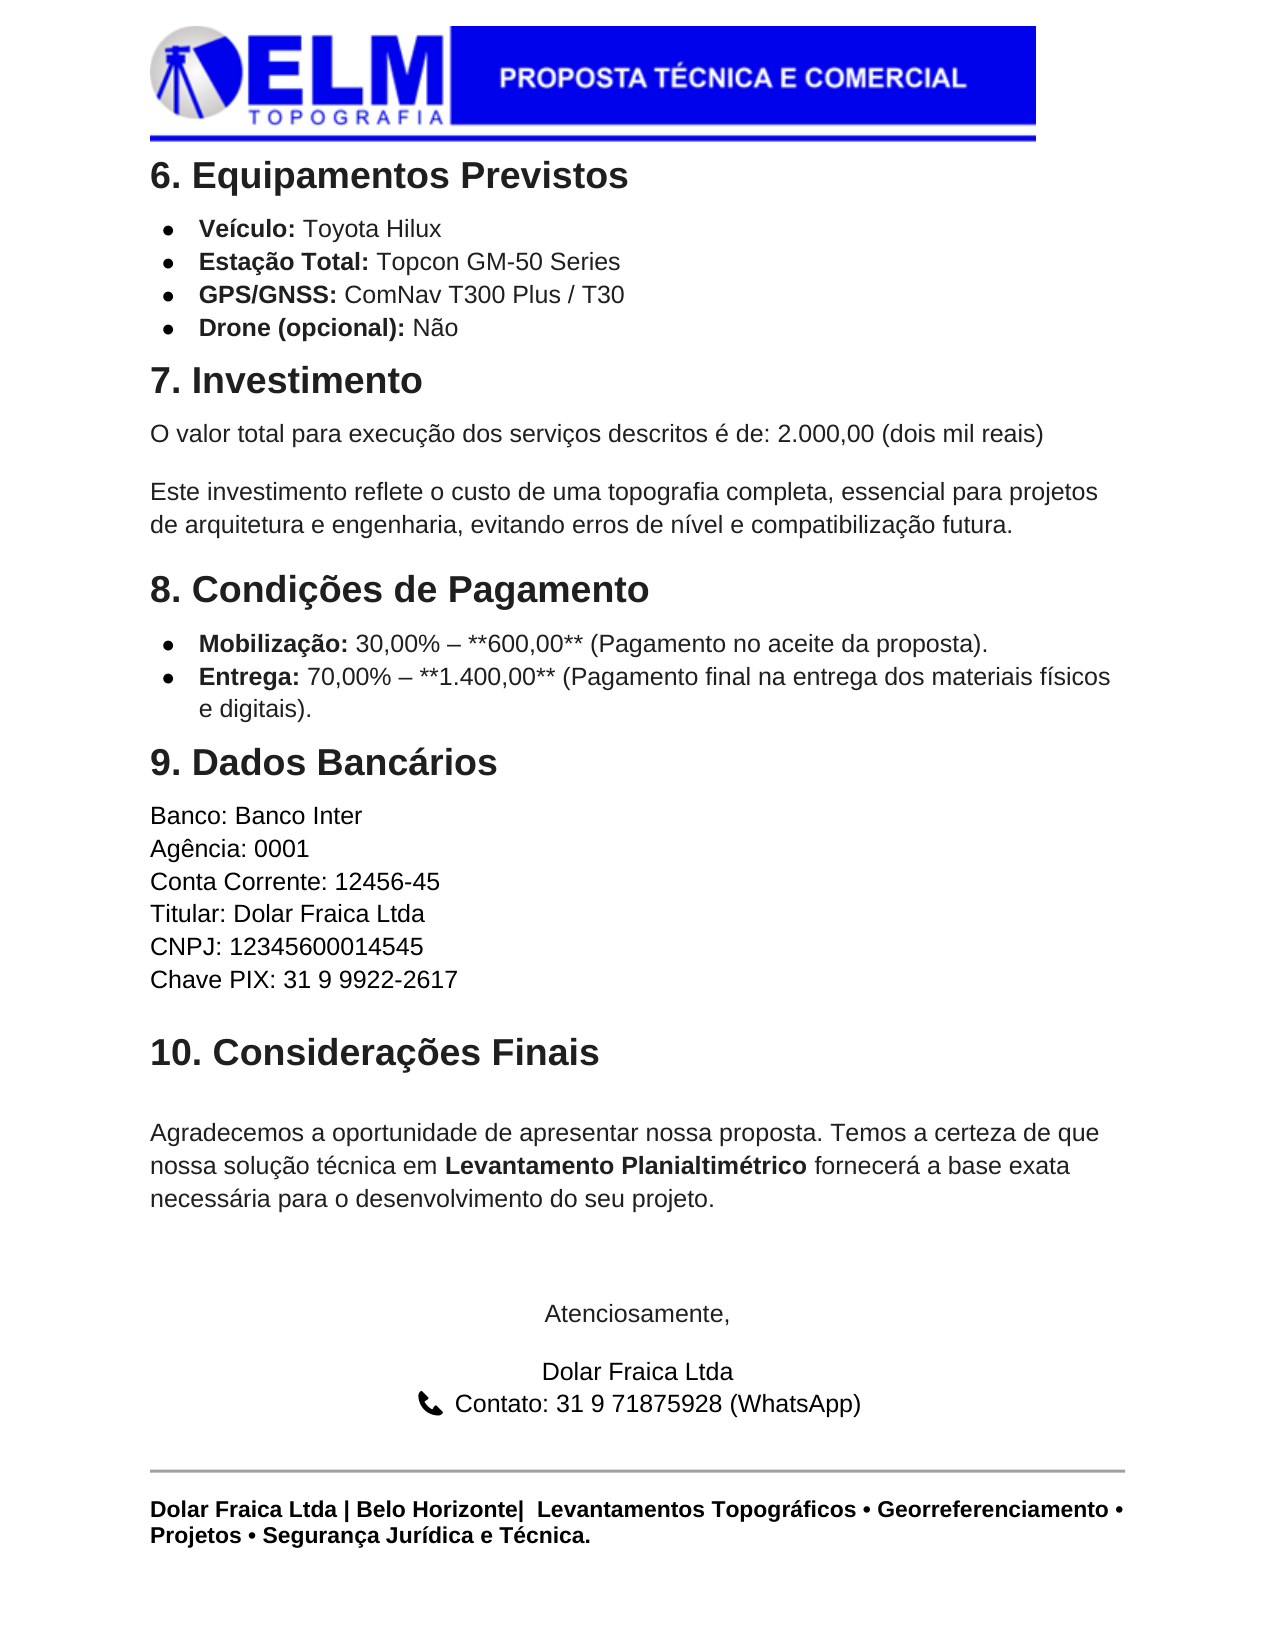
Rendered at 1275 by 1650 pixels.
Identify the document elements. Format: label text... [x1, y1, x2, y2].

subtitle 9. Dados Bancários [150, 740, 1125, 783]
list GPS/GNSS: ComNav T300 Plus / T30 [161, 280, 1125, 309]
text Este investimento reflete o custo de uma topografia completa, essencial para projetos de arquitetura e engenharia, evitando erros de nível e compatibilização futura. [150, 477, 1125, 538]
list Entrega: 70,00% – **1.400,00** (Pagamento final na entrega dos materiais físicos e digitais). [161, 662, 1125, 723]
text 📞 Contato: 31 9 71875928 (WhatsApp) [150, 1389, 1125, 1418]
list Estação Total: Topcon GM-50 Series [161, 247, 1125, 276]
subtitle 7. Investimento [150, 358, 1125, 401]
list Veículo: Toyota Hilux [161, 214, 1125, 243]
list Drone (opcional): Não [161, 313, 1125, 341]
text Agência: 0001 [150, 834, 1125, 863]
text Atenciosamente, [150, 1299, 1125, 1328]
text Dolar Fraica Ltda [150, 1357, 1125, 1385]
text Banco: Banco Inter [150, 801, 1125, 830]
list Mobilização: 30,00% – **600,00** (Pagamento no aceite da proposta). [161, 629, 1125, 658]
subtitle 6. Equipamentos Previstos [150, 153, 1125, 196]
text Titular: Dolar Fraica Ltda [150, 899, 1125, 928]
picture [150, 26, 1036, 153]
subtitle 8. Condições de Pagamento [150, 567, 1125, 611]
text Conta Corrente: 12456-45 [150, 867, 1125, 895]
text Chave PIX: 31 9 9922-2617 [150, 965, 1125, 993]
text CNPJ: 12345600014545 [150, 932, 1125, 961]
text O valor total para execução dos serviços descritos é de: 2.000,00 (dois mil reais) [150, 419, 1125, 448]
text Agradecemos a oportunidade de apresentar nossa proposta. Temos a certeza de que nossa solução técnica em Levantamento Planialtimétrico fornecerá a base exata necessária para o desenvolvimento do seu projeto. [150, 1118, 1125, 1212]
subtitle 10. Considerações Finais [150, 1030, 1125, 1073]
